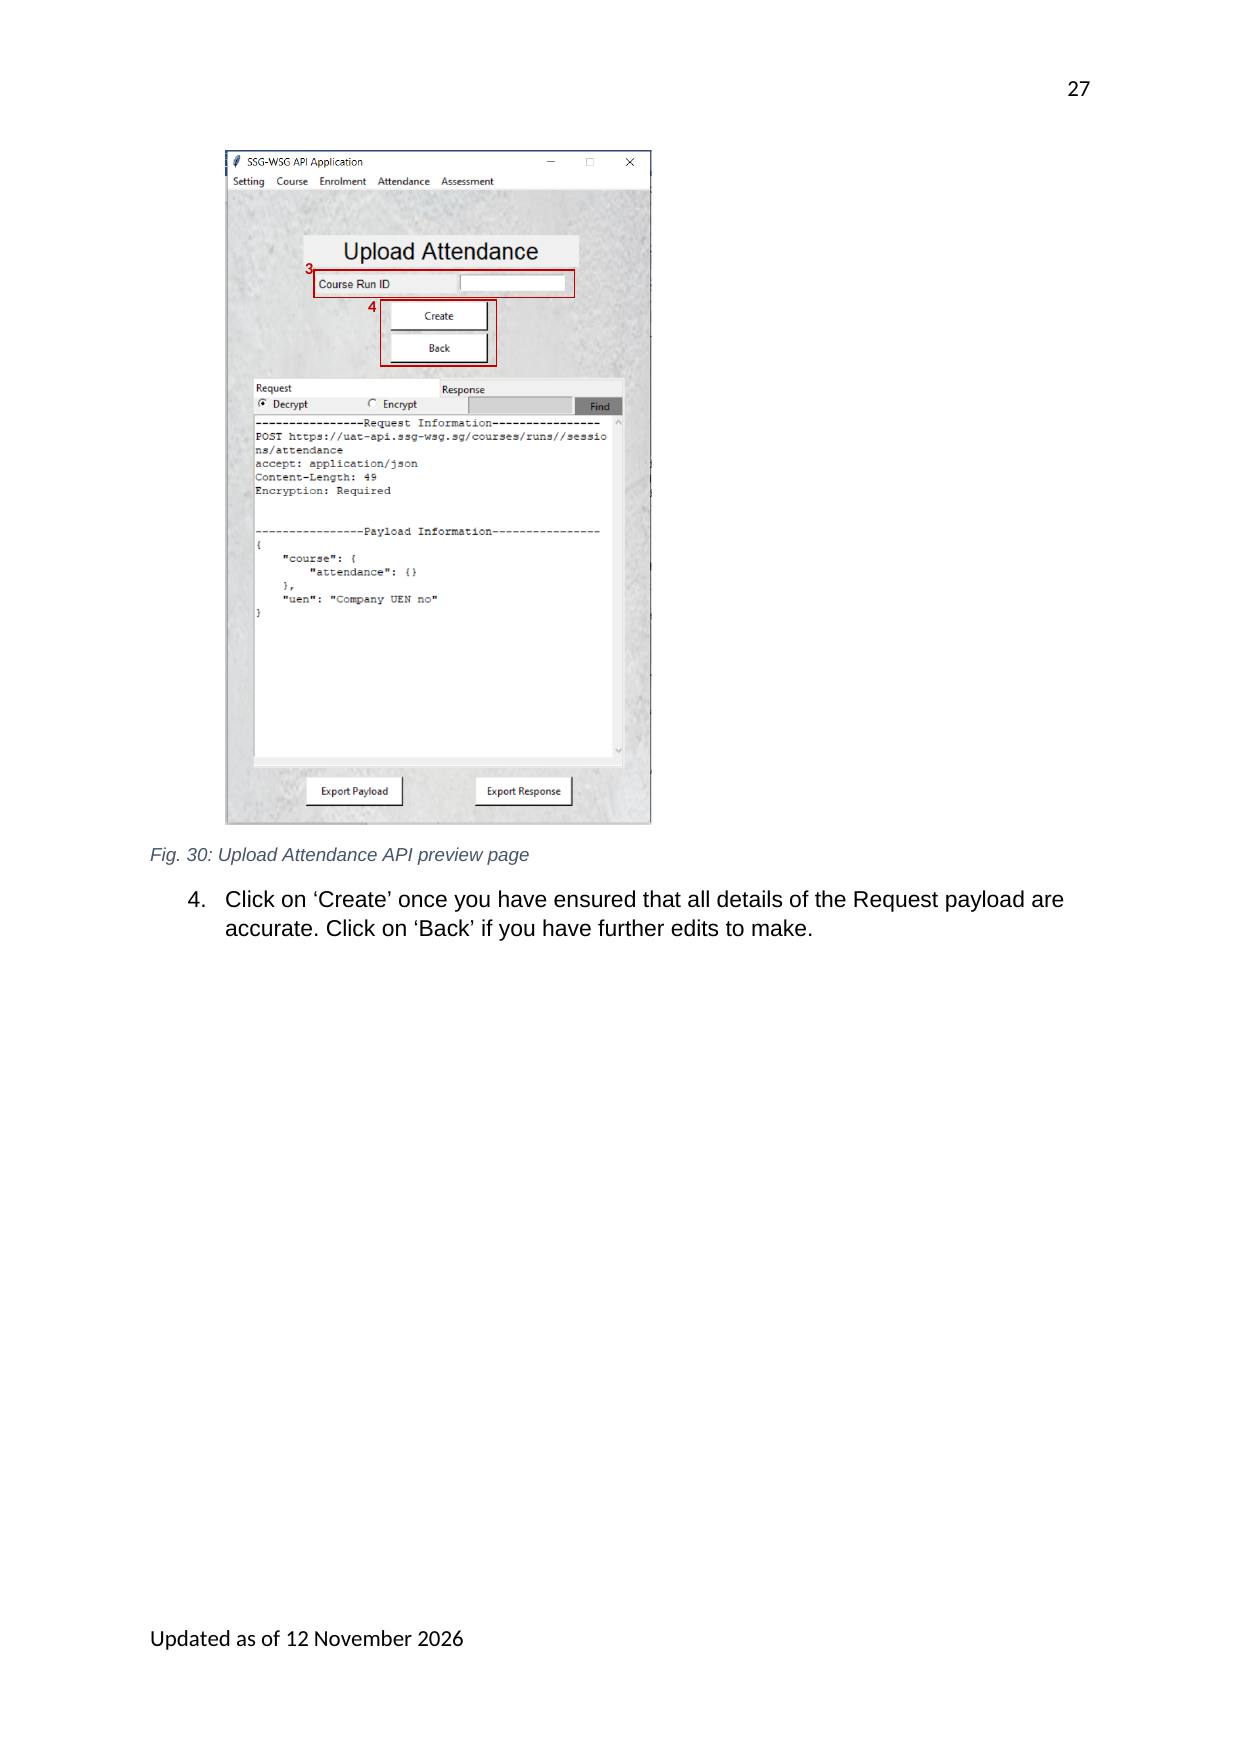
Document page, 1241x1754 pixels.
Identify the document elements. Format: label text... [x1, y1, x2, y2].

list Click on ‘Create’ once you have ensured that all details of the Request payload are accurate. Click on ‘Back’ if you have further edits to make. [187, 886, 1090, 941]
text Fig. 30: Upload Attendance API preview page [150, 844, 1090, 865]
picture [225, 150, 652, 825]
